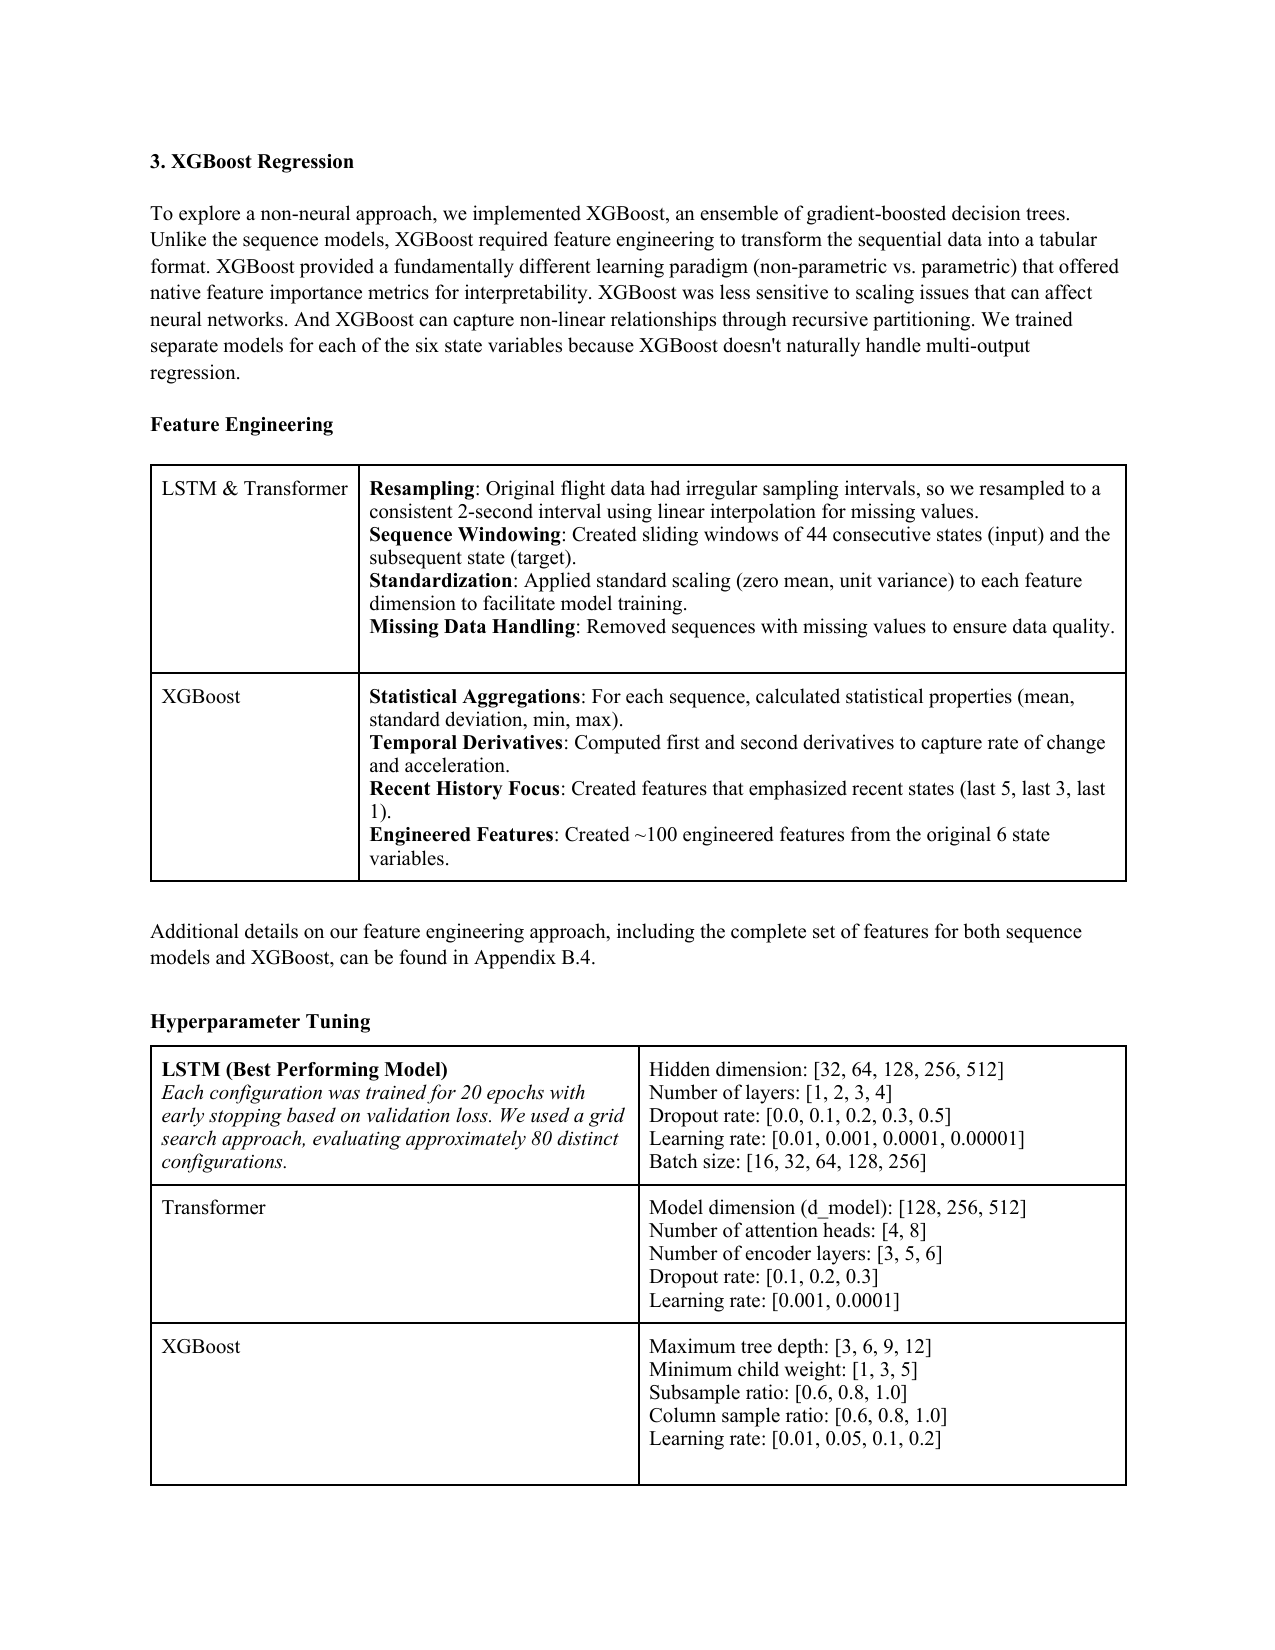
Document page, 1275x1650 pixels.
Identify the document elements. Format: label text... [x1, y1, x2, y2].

table_header LSTM & Transformer [152, 466, 358, 672]
subtitle 3. XGBoost Regression [150, 150, 1125, 173]
table_cell XGBoost [152, 674, 358, 880]
table_header LSTM (Best Performing Model) Each configuration was trained for 20 epochs with early stopping based on validation loss. We used a grid search approach, evaluating approximately 80 distinct configurations. [152, 1047, 638, 1183]
table_header Hidden dimension: [32, 64, 128, 256, 512] Number of layers: [1, 2, 3, 4] Dropout rate: [0.0, 0.1, 0.2, 0.3, 0.5] Learning rate: [0.01, 0.001, 0.0001, 0.00001] Batch size: [16, 32, 64, 128, 256] [640, 1047, 1125, 1183]
subtitle Hyperparameter Tuning [150, 1010, 1125, 1033]
table_header Resampling: Original flight data had irregular sampling intervals, so we resampled to a consistent 2-second interval using linear interpolation for missing values. Sequence Windowing: Created sliding windows of 44 consecutive states (input) and the subsequent state (target). Standardization: Applied standard scaling (zero mean, unit variance) to each feature dimension to facilitate model training. Missing Data Handling: Removed sequences with missing values to ensure data quality. [360, 466, 1125, 672]
text Feature Engineering [150, 412, 1125, 436]
table_cell Model dimension (d_model): [128, 256, 512] Number of attention heads: [4, 8] Number of encoder layers: [3, 5, 6] Dropout rate: [0.1, 0.2, 0.3] Learning rate: [0.001, 0.0001] [640, 1186, 1125, 1322]
table_cell Transformer [152, 1186, 638, 1322]
subtitle Additional details on our feature engineering approach, including the complete set of features for both sequence models and XGBoost, can be found in Appendix B.4. [150, 919, 1125, 969]
table_cell Maximum tree depth: [3, 6, 9, 12] Minimum child weight: [1, 3, 5] Subsample ratio: [0.6, 0.8, 1.0] Column sample ratio: [0.6, 0.8, 1.0] Learning rate: [0.01, 0.05, 0.1, 0.2] [640, 1324, 1125, 1484]
table_cell XGBoost [152, 1324, 638, 1484]
text To explore a non-neural approach, we implemented XGBoost, an ensemble of gradient-boosted decision trees. Unlike the sequence models, XGBoost required feature engineering to transform the sequential data into a tabular format. XGBoost provided a fundamentally different learning paradigm (non-parametric vs. parametric) that offered native feature importance metrics for interpretability. XGBoost was less sensitive to scaling issues that can affect neural networks. And XGBoost can capture non-linear relationships through recursive partitioning. We trained separate models for each of the six state variables because XGBoost doesn't naturally handle multi-output regression. [150, 202, 1125, 384]
table_cell Statistical Aggregations: For each sequence, calculated statistical properties (mean, standard deviation, min, max). Temporal Derivatives: Computed first and second derivatives to capture rate of change and acceleration. Recent History Focus: Created features that emphasized recent states (last 5, last 3, last 1). Engineered Features: Created ~100 engineered features from the original 6 state variables. [360, 674, 1125, 880]
